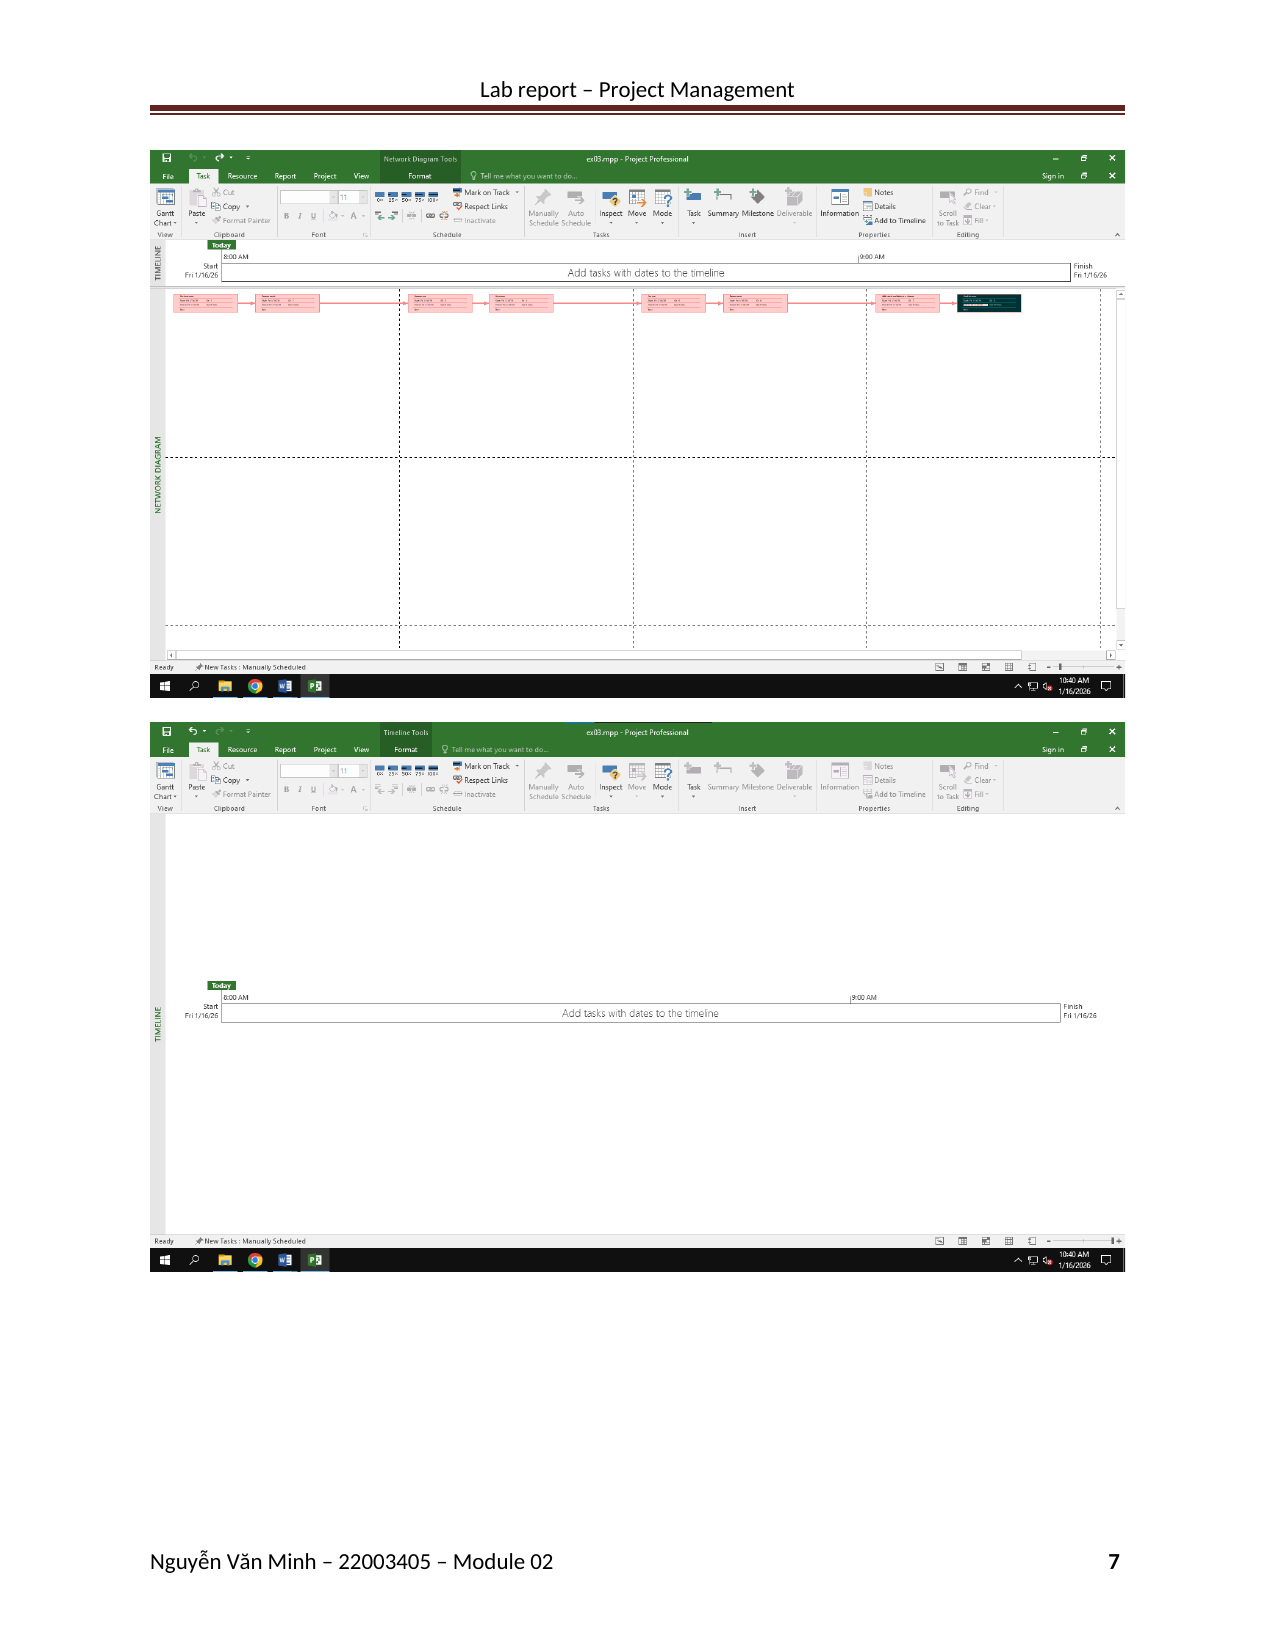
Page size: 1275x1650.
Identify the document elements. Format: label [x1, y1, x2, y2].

picture [150, 150, 1125, 698]
picture [150, 722, 1125, 1272]
